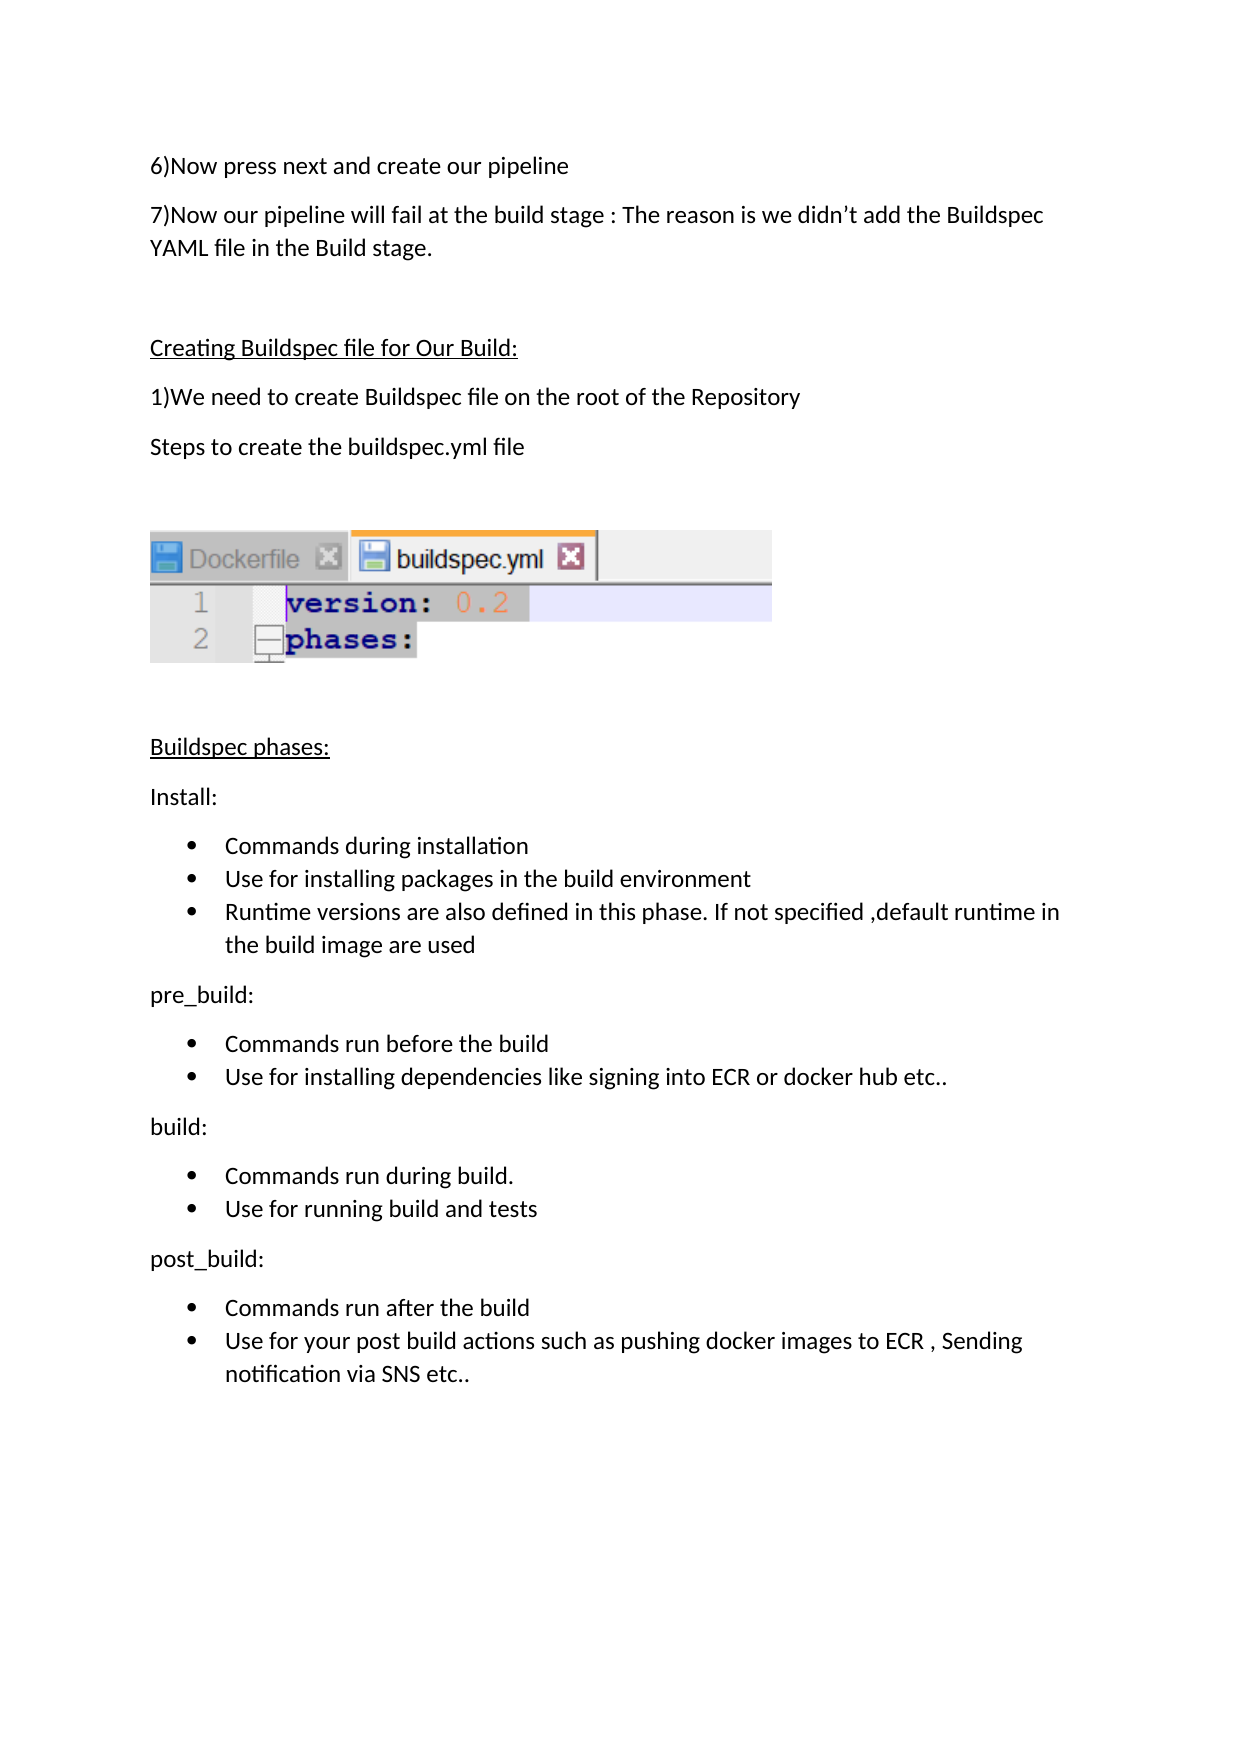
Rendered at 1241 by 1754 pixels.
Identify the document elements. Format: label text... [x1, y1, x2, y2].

text Creating Buildspec file for Our Build: [150, 332, 1090, 362]
text Buildspec phases: [150, 731, 1090, 762]
list Use for installing packages in the build environment [187, 863, 1090, 894]
list Use for running build and tests [187, 1193, 1090, 1224]
text 6)Now press next and create our pipeline [150, 150, 1090, 181]
text build: [150, 1111, 1090, 1141]
text 7)Now our pipeline will fail at the build stage : The reason is we didn’t add the Buildspec YAML file in the Build stage. [150, 199, 1090, 263]
text Install: [150, 781, 1090, 811]
text 1)We need to create Buildspec file on the root of the Repository [150, 381, 1090, 412]
list Commands run during build. [187, 1160, 1090, 1191]
text post_build: [150, 1243, 1090, 1273]
list Commands run after the build [187, 1292, 1090, 1323]
list Commands run before the build [187, 1028, 1090, 1059]
list Runtime versions are also defined in this phase. If not specified ,default runtime in the build image are used [187, 896, 1090, 960]
list Use for your post build actions such as pushing docker images to ECR , Sending notification via SNS etc.. [187, 1325, 1090, 1389]
text Steps to create the buildspec.yml file [150, 431, 1090, 461]
text pre_build: [150, 979, 1090, 1009]
picture [150, 530, 772, 663]
list Commands during installation [187, 830, 1090, 861]
list Use for installing dependencies like signing into ECR or docker hub etc.. [187, 1061, 1090, 1092]
